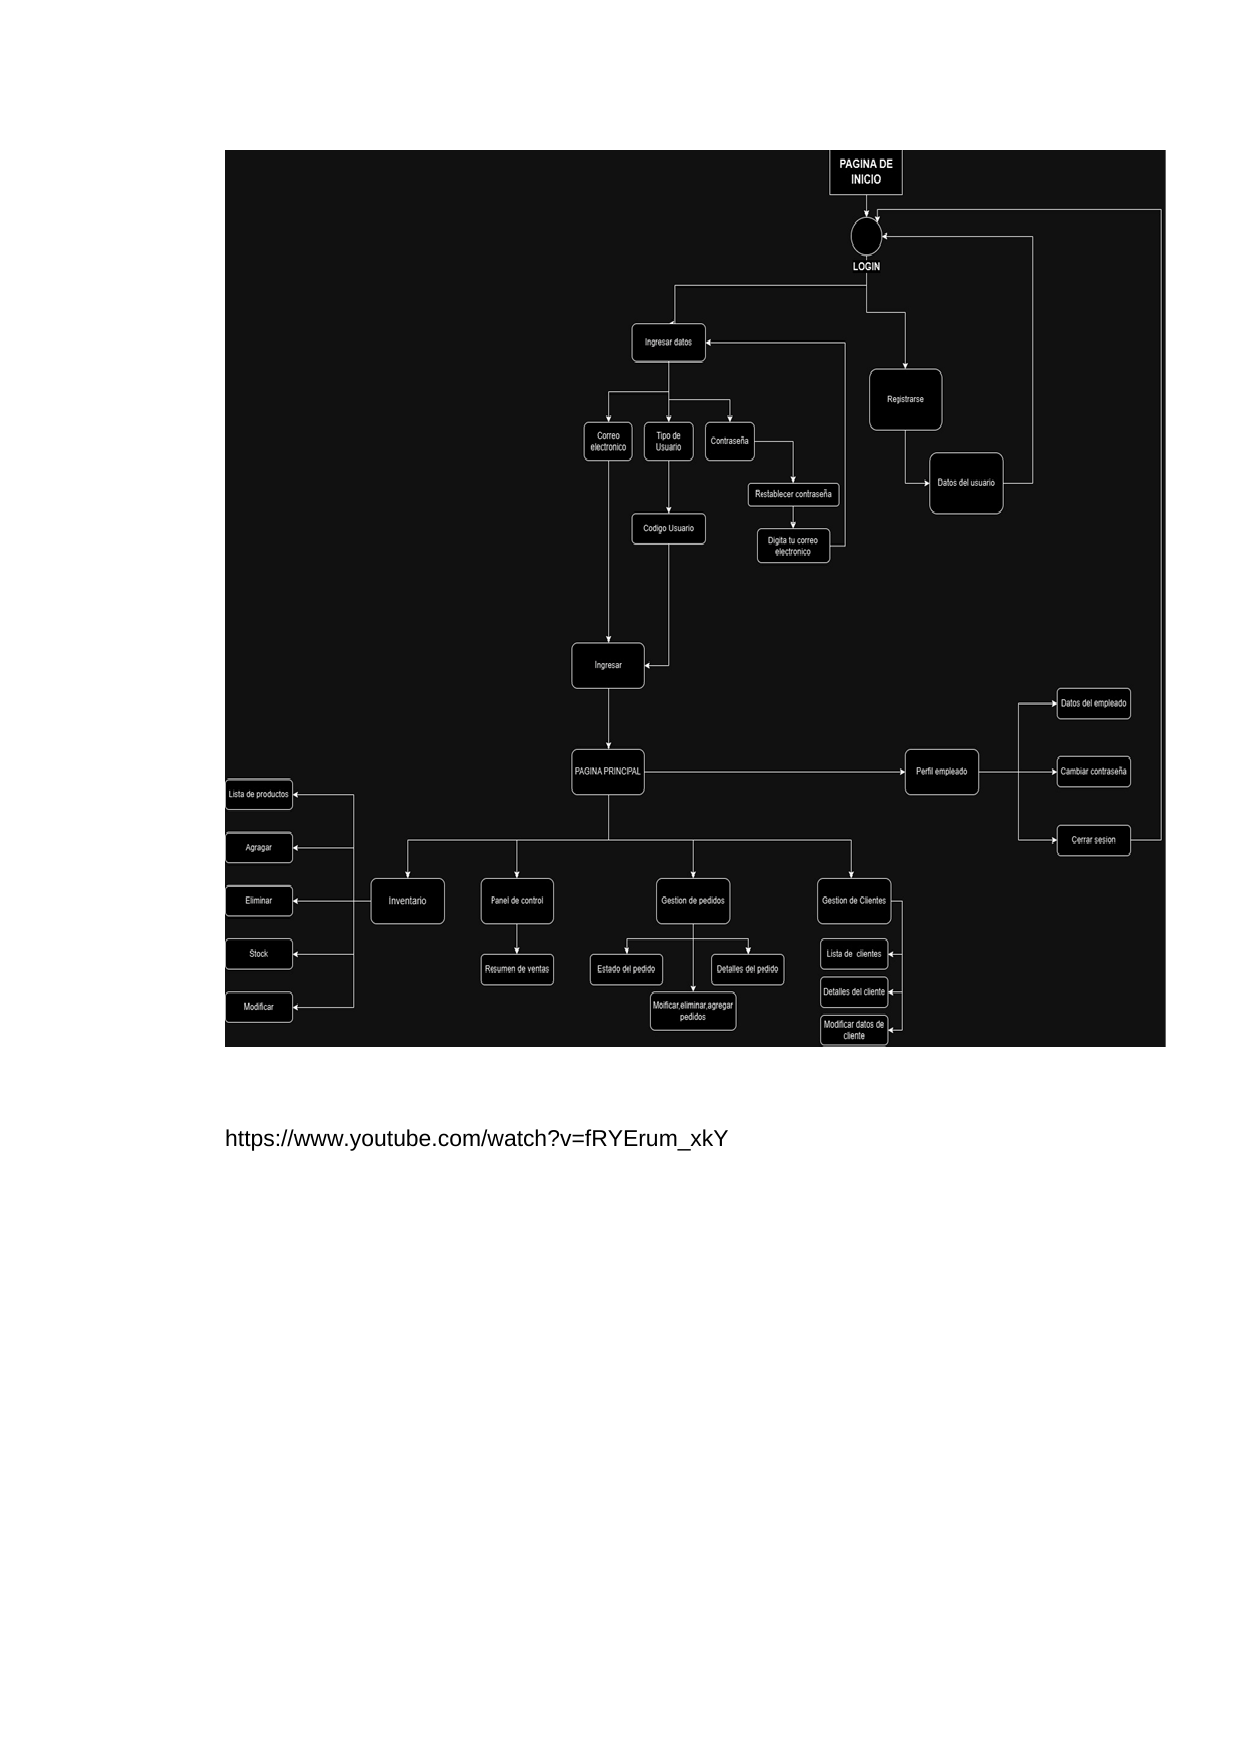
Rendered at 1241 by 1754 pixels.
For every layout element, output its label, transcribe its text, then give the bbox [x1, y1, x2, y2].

picture [225, 150, 1166, 1047]
text https://www.youtube.com/watch?v=fRYErum_xkY [150, 1125, 1090, 1152]
